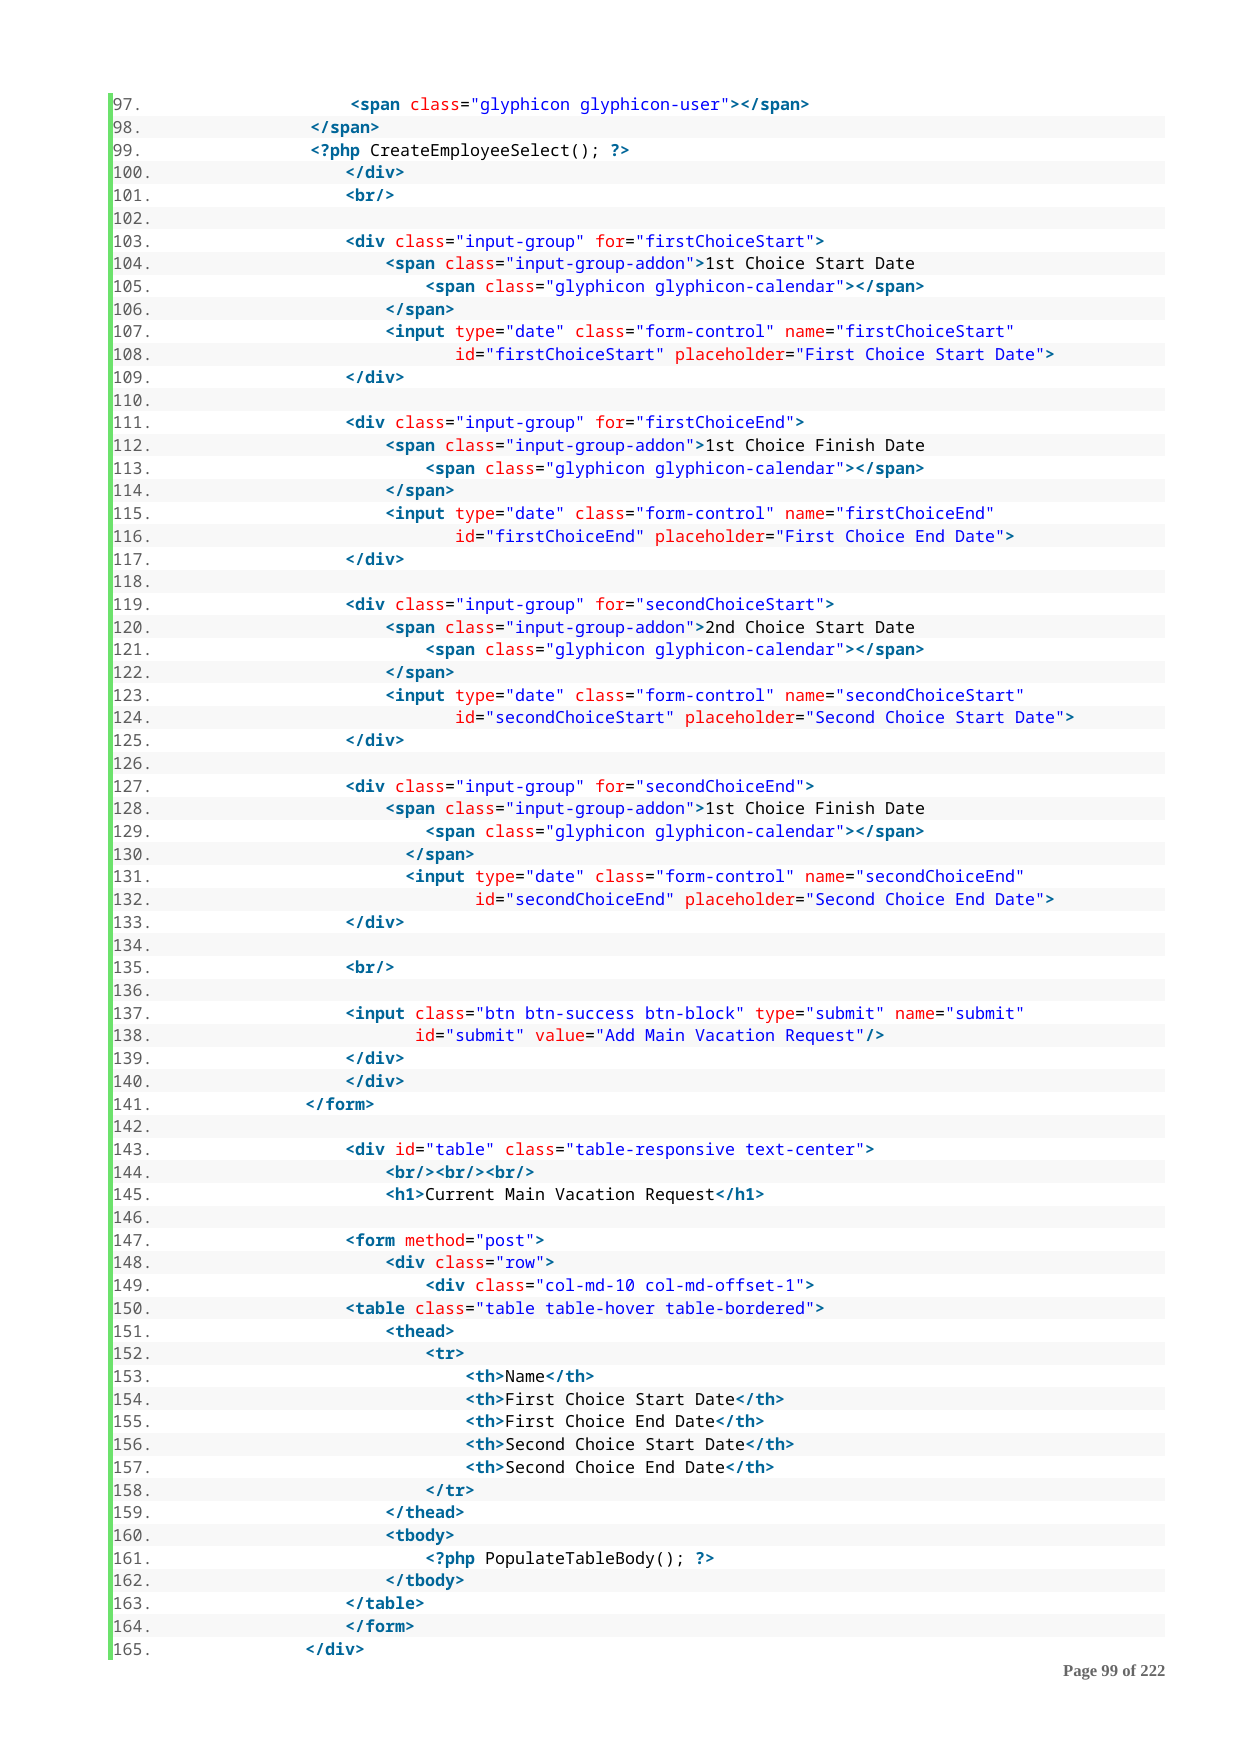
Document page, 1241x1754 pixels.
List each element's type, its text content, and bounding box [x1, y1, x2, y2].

list <th>Second Choice Start Date</th> [113, 1433, 1165, 1456]
list <th>Name</th> [113, 1365, 1165, 1387]
list <form method="post"> [113, 1228, 1165, 1251]
list <br/><br/><br/> [113, 1160, 1165, 1183]
list <div class="input-group" for="firstChoiceEnd"> [113, 411, 1165, 434]
list </div> [113, 911, 1165, 933]
list <input type="date" class="form-control" name="secondChoiceEnd" [113, 865, 1165, 888]
list </thead> [113, 1501, 1165, 1524]
list <span class="glyphicon glyphicon-calendar"></span> [113, 820, 1165, 842]
list </form> [113, 1614, 1165, 1637]
list <input type="date" class="form-control" name="firstChoiceStart" [113, 320, 1165, 343]
list <tbody> [113, 1524, 1165, 1546]
list </span> [113, 116, 1165, 138]
list <thead> [113, 1319, 1165, 1342]
list </div> [113, 161, 1165, 184]
list <div id="table" class="table-responsive text-center"> [113, 1138, 1165, 1160]
list <input type="date" class="form-control" name="secondChoiceStart" [113, 683, 1165, 706]
list </form> [113, 1092, 1165, 1115]
list </div> [113, 1047, 1165, 1069]
list <div class="col-md-10 col-md-offset-1"> [113, 1274, 1165, 1297]
list </div> [113, 729, 1165, 752]
list <div class="input-group" for="secondChoiceEnd"> [113, 774, 1165, 797]
list <table class="table table-hover table-bordered"> [113, 1297, 1165, 1319]
list <th>First Choice End Date</th> [113, 1410, 1165, 1433]
list <span class="glyphicon glyphicon-calendar"></span> [113, 456, 1165, 479]
list </table> [113, 1592, 1165, 1614]
list <span class="input-group-addon">1st Choice Finish Date [113, 434, 1165, 456]
list </span> [113, 842, 1165, 865]
list <th>First Choice Start Date</th> [113, 1387, 1165, 1410]
list <?php PopulateTableBody(); ?> [113, 1546, 1165, 1569]
list <span class="glyphicon glyphicon-user"></span> [113, 93, 1165, 116]
list <span class="input-group-addon">1st Choice Finish Date [113, 797, 1165, 820]
list </span> [113, 479, 1165, 502]
list id="secondChoiceEnd" placeholder="Second Choice End Date"> [113, 888, 1165, 911]
list </div> [113, 1069, 1165, 1092]
list </tbody> [113, 1569, 1165, 1592]
list <th>Second Choice End Date</th> [113, 1456, 1165, 1478]
list <h1>Current Main Vacation Request</h1> [113, 1183, 1165, 1206]
list id="submit" value="Add Main Vacation Request"/> [113, 1024, 1165, 1047]
list <span class="glyphicon glyphicon-calendar"></span> [113, 638, 1165, 661]
list </span> [113, 661, 1165, 683]
list <br/> [113, 184, 1165, 207]
list <span class="input-group-addon">1st Choice Start Date [113, 252, 1165, 275]
list </div> [113, 366, 1165, 388]
list id="firstChoiceEnd" placeholder="First Choice End Date"> [113, 524, 1165, 547]
list </div> [113, 1637, 1165, 1660]
list <input class="btn btn-success btn-block" type="submit" name="submit" [113, 1001, 1165, 1024]
list <br/> [113, 956, 1165, 979]
list <span class="input-group-addon">2nd Choice Start Date [113, 615, 1165, 638]
list </span> [113, 297, 1165, 320]
list </div> [113, 547, 1165, 570]
list <tr> [113, 1342, 1165, 1365]
list <input type="date" class="form-control" name="firstChoiceEnd" [113, 502, 1165, 524]
list </tr> [113, 1478, 1165, 1501]
list id="firstChoiceStart" placeholder="First Choice Start Date"> [113, 343, 1165, 366]
list id="secondChoiceStart" placeholder="Second Choice Start Date"> [113, 706, 1165, 729]
list <div class="input-group" for="firstChoiceStart"> [113, 229, 1165, 252]
list <div class="input-group" for="secondChoiceStart"> [113, 593, 1165, 615]
list <?php CreateEmployeeSelect(); ?> [113, 138, 1165, 161]
list <div class="row"> [113, 1251, 1165, 1274]
list <span class="glyphicon glyphicon-calendar"></span> [113, 275, 1165, 297]
